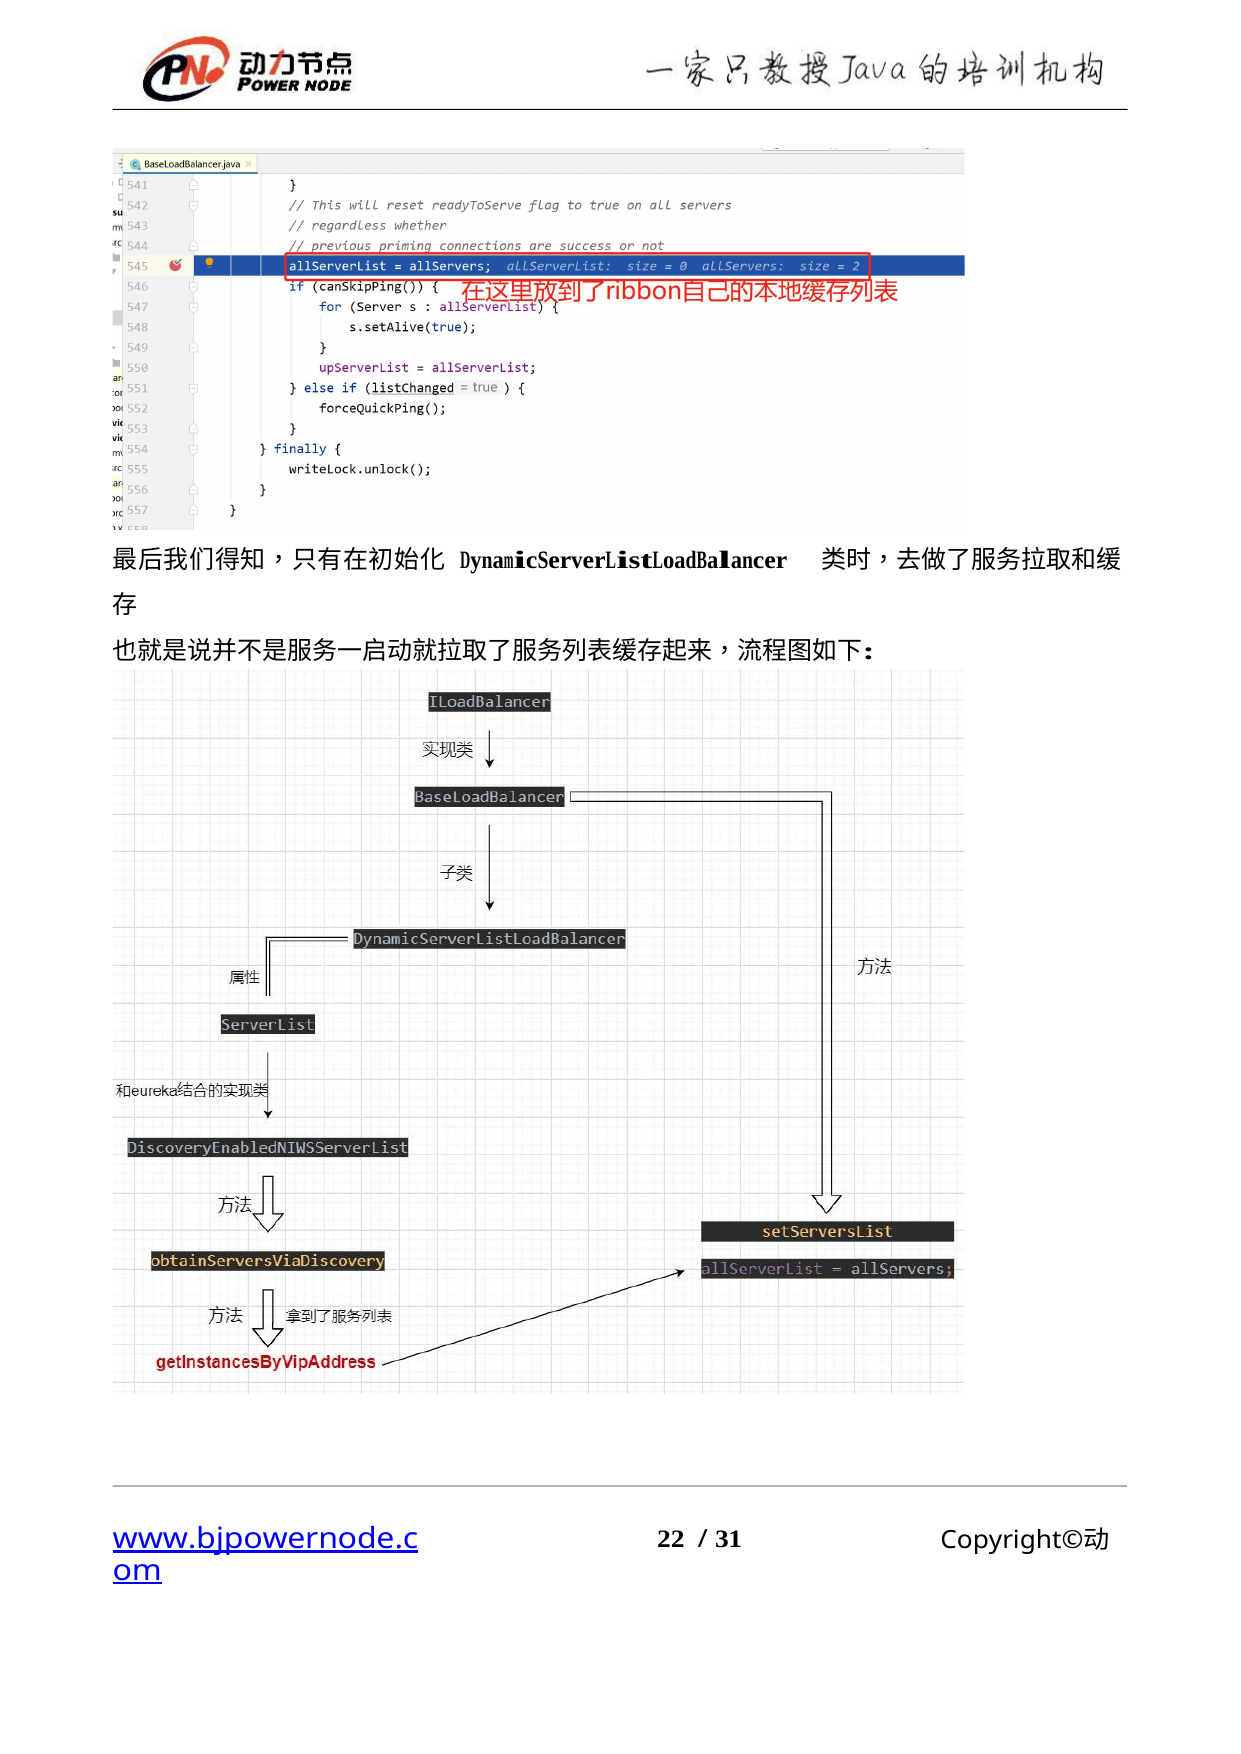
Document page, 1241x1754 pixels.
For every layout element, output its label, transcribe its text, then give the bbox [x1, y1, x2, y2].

text 最后我们得知，只有在初始化 DynamicServerListLoadBalancer 类时，去做了服务拉取和缓存 [112, 542, 1131, 621]
picture [112, 1483, 1127, 1488]
picture [112, 669, 964, 1394]
picture [131, 29, 1104, 108]
picture [112, 148, 965, 530]
text 也就是说并不是服务一启动就拉取了服务列表缓存起来，流程图如下: [112, 633, 1151, 667]
